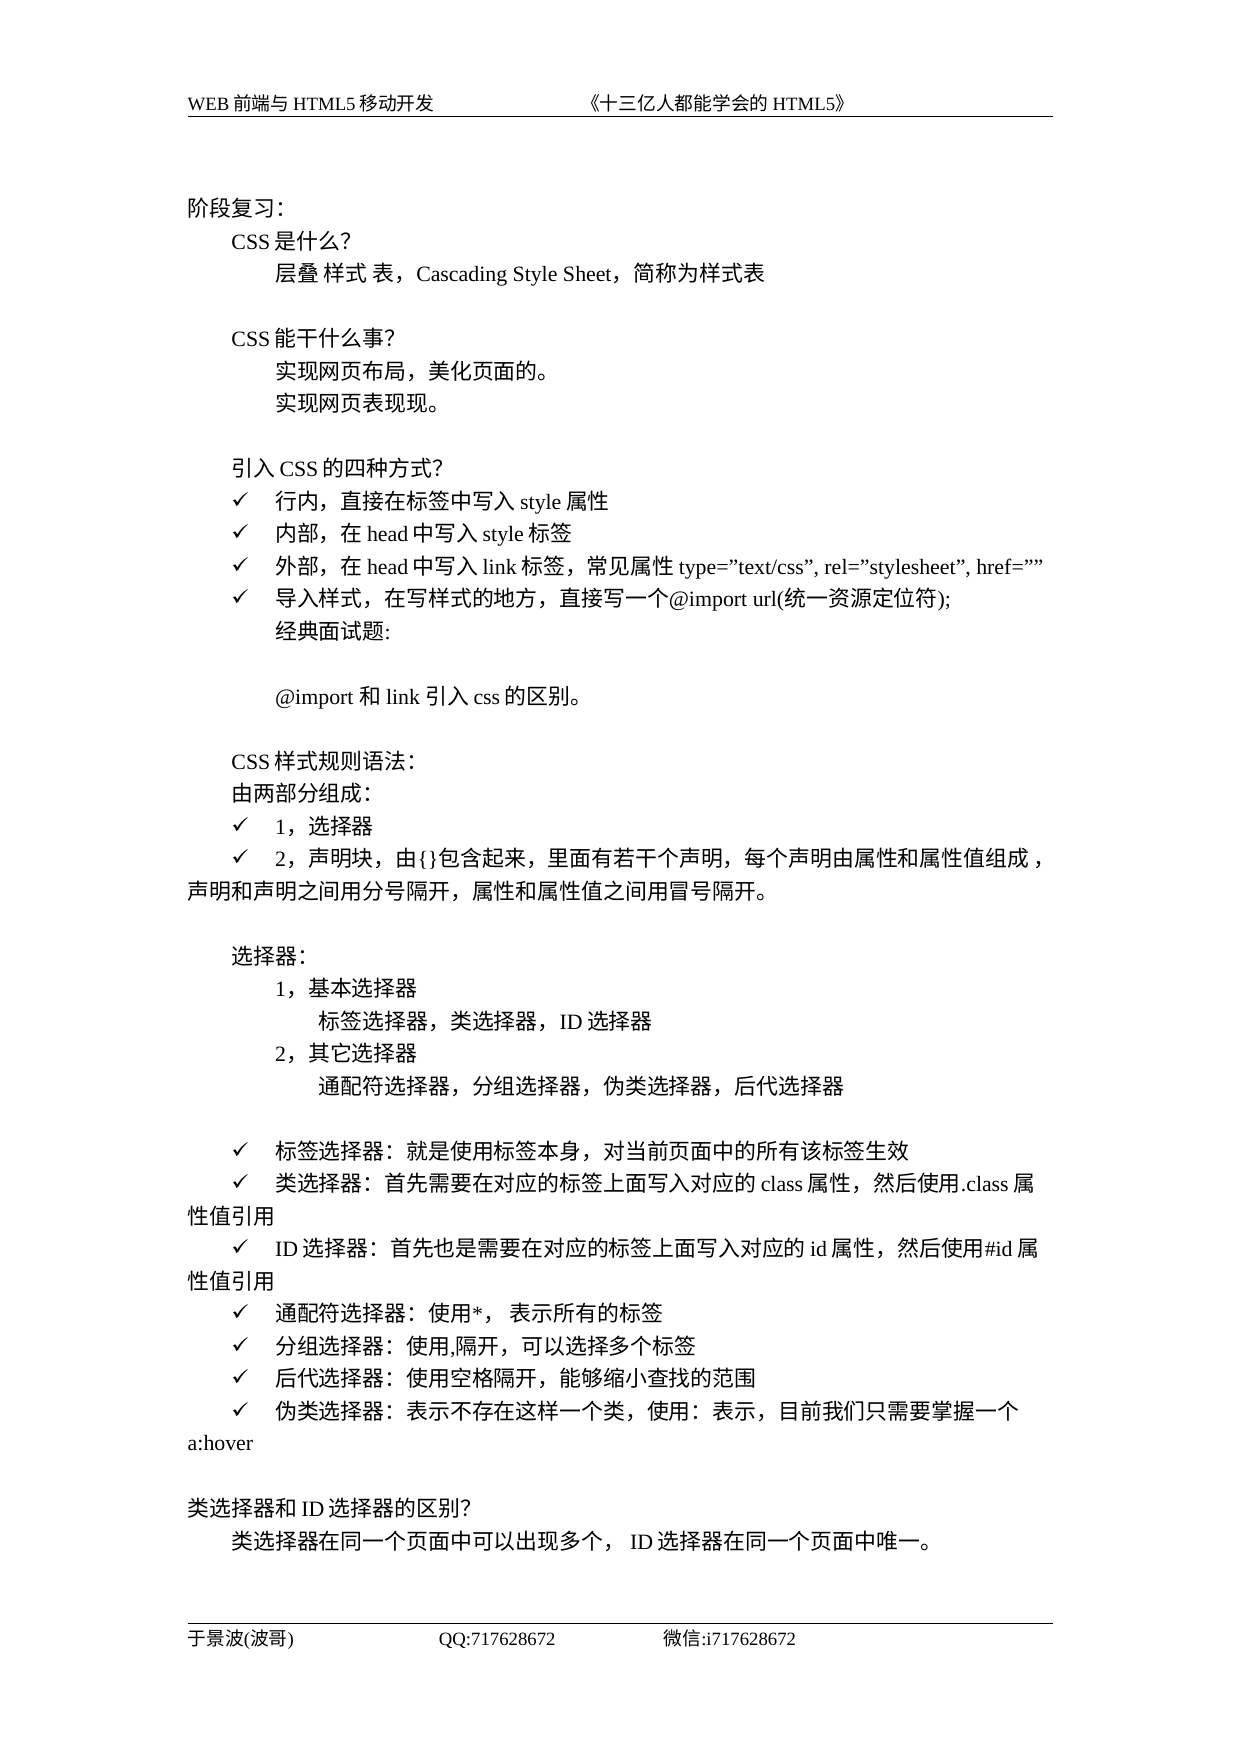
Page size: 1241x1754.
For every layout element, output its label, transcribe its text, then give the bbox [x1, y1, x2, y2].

text 引入CSS的四种方式？ [187, 451, 1053, 483]
text 实现网页表现现。 [231, 386, 1053, 418]
list 2，声明块，由{}包含起来，里面有若干个声明，每个声明由属性和属性值组成 ，声明和声明之间用分号隔开，属性和属性值之间用冒号隔开。 [187, 841, 1053, 906]
list 伪类选择器：表示不存在这样一个类，使用：表示，目前我们只需要掌握一个a:hover [187, 1393, 1053, 1458]
text 阶段复习： [187, 191, 1053, 223]
text 经典面试题: [275, 613, 1053, 646]
list 通配符选择器：使用*， 表示所有的标签 [187, 1296, 1053, 1328]
text 通配符选择器，分组选择器，伪类选择器，后代选择器 [275, 1068, 1053, 1101]
text 标签选择器，类选择器，ID选择器 [275, 1003, 1053, 1036]
text 由两部分组成： [187, 776, 1053, 808]
text CSS样式规则语法： [187, 743, 1053, 776]
text CSS是什么？ [187, 223, 1053, 256]
text 实现网页布局，美化页面的。 [231, 353, 1053, 386]
list 导入样式，在写样式的地方，直接写一个@import url(统一资源定位符); [187, 581, 1053, 613]
text 类选择器在同一个页面中可以出现多个， ID选择器在同一个页面中唯一。 [187, 1523, 1053, 1556]
text 类选择器和ID选择器的区别？ [187, 1491, 1053, 1523]
list 标签选择器：就是使用标签本身，对当前页面中的所有该标签生效 [187, 1133, 1053, 1166]
list 分组选择器：使用,隔开，可以选择多个标签 [187, 1328, 1053, 1361]
text 选择器： [187, 938, 1053, 971]
list 1，选择器 [187, 808, 1053, 841]
text CSS能干什么事？ [187, 321, 1053, 353]
text 1，基本选择器 [231, 971, 1053, 1003]
list 内部，在head中写入style标签 [187, 516, 1053, 548]
text 层叠 样式 表，Cascading Style Sheet，简称为样式表 [231, 256, 1053, 288]
list 行内，直接在标签中写入style属性 [187, 483, 1053, 516]
text @import 和 link 引入css的区别。 [275, 646, 1053, 711]
list 类选择器：首先需要在对应的标签上面写入对应的class属性，然后使用.class属性值引用 [187, 1166, 1053, 1231]
list 后代选择器：使用空格隔开，能够缩小查找的范围 [187, 1361, 1053, 1393]
list 外部，在head中写入link标签，常见属性type=”text/css”, rel=”stylesheet”, href=”” [187, 548, 1053, 581]
list ID选择器：首先也是需要在对应的标签上面写入对应的id属性，然后使用#id属性值引用 [187, 1231, 1053, 1296]
text 2，其它选择器 [231, 1036, 1053, 1068]
